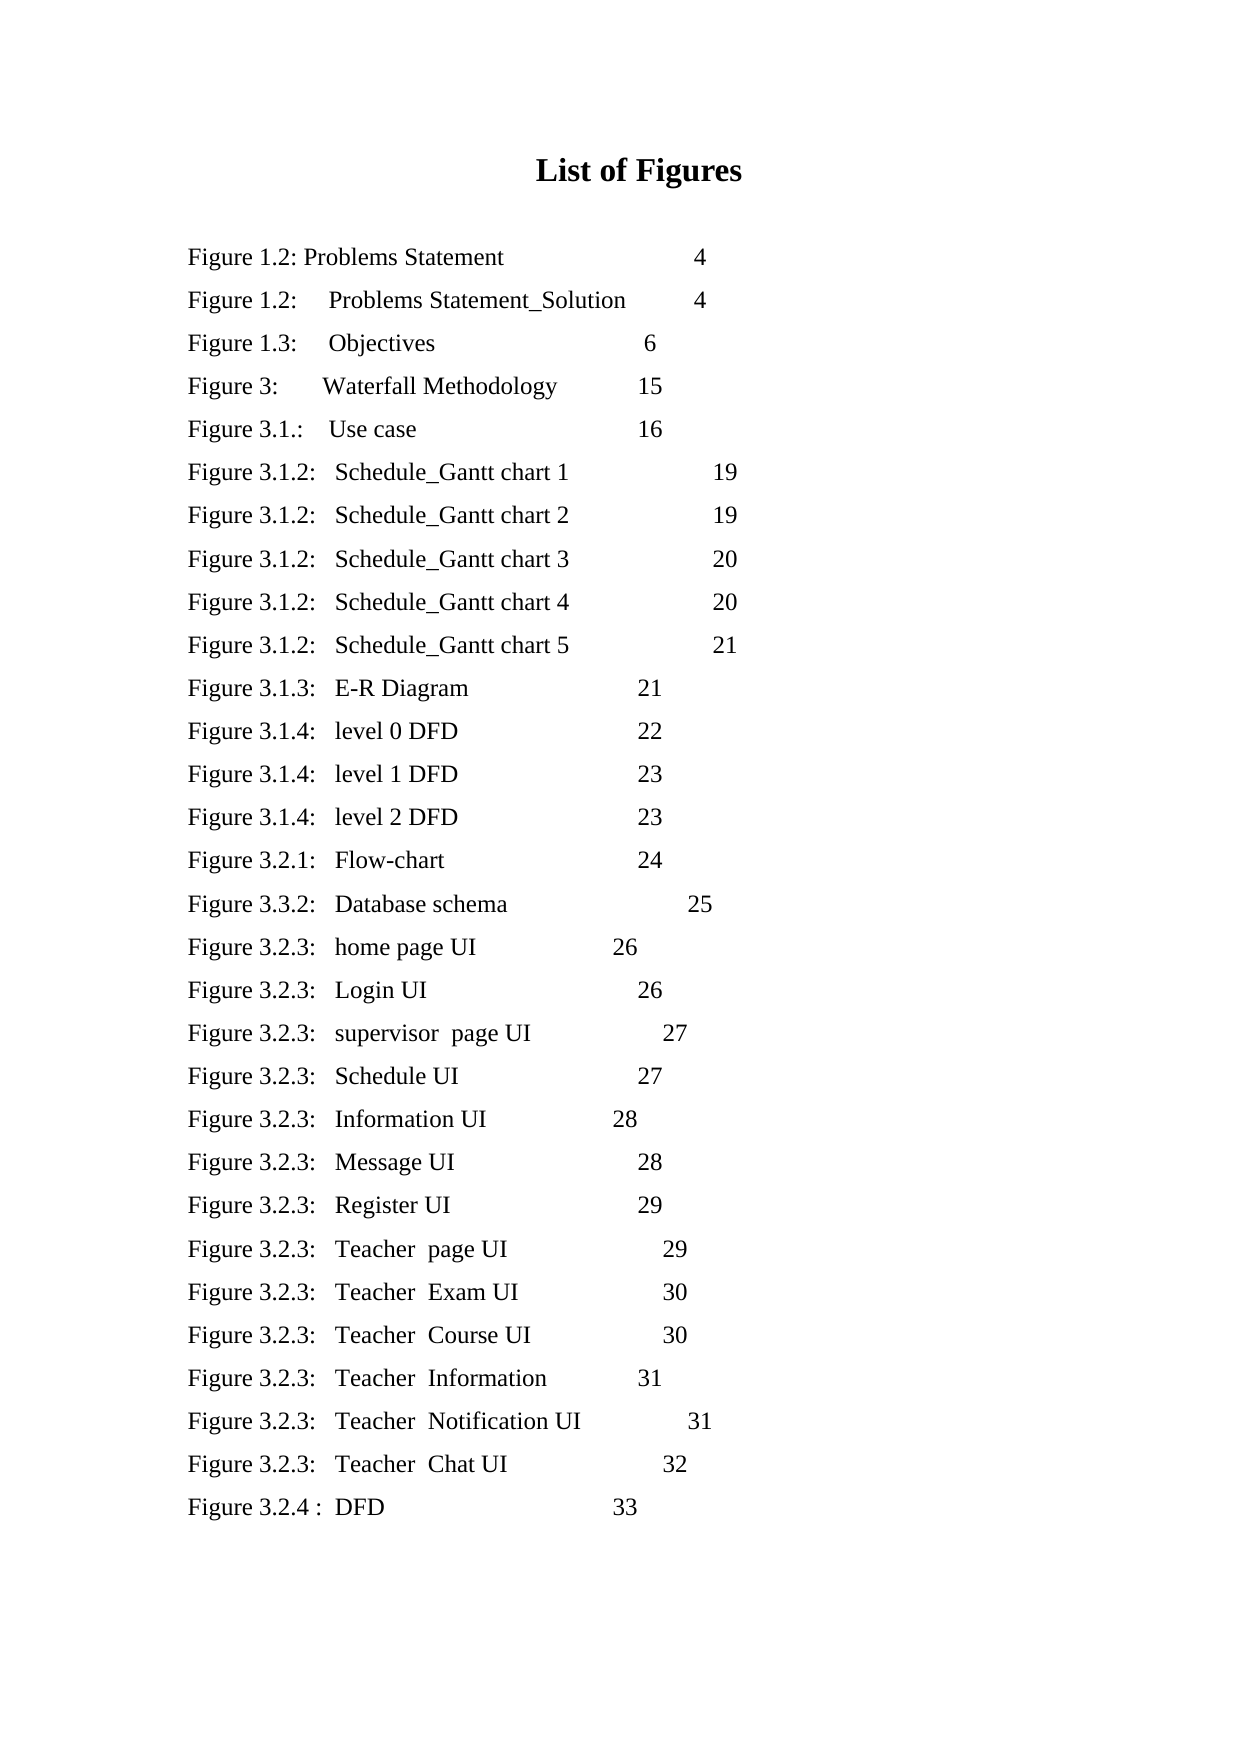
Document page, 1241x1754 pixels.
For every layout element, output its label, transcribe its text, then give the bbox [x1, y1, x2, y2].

text Figure 3.2.3: supervisor page UI 27 [187, 1018, 1090, 1047]
text Figure 3.2.3: Information UI 28 [187, 1104, 1090, 1133]
text Figure 3.2.3: home page UI 26 [187, 932, 1090, 961]
text Figure 3.1.2: Schedule_Gantt chart 1 19 [187, 457, 1090, 486]
text Figure 3.2.3: Teacher page UI 29 [187, 1234, 1090, 1262]
text Figure 3.2.1: Flow-chart 24 [187, 846, 1090, 874]
text Figure 3.2.3: Login UI 26 [187, 975, 1090, 1004]
text Figure 3.1.2: Schedule_Gantt chart 5 21 [187, 630, 1090, 659]
text Figure 3.2.3: Schedule UI 27 [187, 1061, 1090, 1090]
text Figure 1.2: Problems Statement 4 [187, 242, 1090, 271]
text Figure 3.2.3: Teacher Exam UI 30 [187, 1277, 1090, 1306]
text Figure 3: Waterfall Methodology 15 [187, 371, 1090, 400]
text Figure 3.3.2: Database schema 25 [187, 889, 1090, 917]
text Figure 3.1.2: Schedule_Gantt chart 2 19 [187, 501, 1090, 529]
text Figure 1.3: Objectives 6 [187, 328, 1090, 357]
text Figure 3.1.2: Schedule_Gantt chart 4 20 [187, 587, 1090, 616]
text Figure 3.2.3: Teacher Notification UI 31 [187, 1406, 1090, 1435]
subtitle List of Figures [187, 150, 1090, 188]
text Figure 1.2: Problems Statement_Solution 4 [187, 285, 1090, 314]
text Figure 3.2.3: Teacher Information 31 [187, 1363, 1090, 1392]
text Figure 3.1.: Use case 16 [187, 414, 1090, 443]
text Figure 3.2.3: Teacher Course UI 30 [187, 1320, 1090, 1349]
text Figure 3.1.4: level 1 DFD 23 [187, 759, 1090, 788]
text Figure 3.1.4: level 2 DFD 23 [187, 802, 1090, 831]
text Figure 3.1.4: level 0 DFD 22 [187, 716, 1090, 745]
text Figure 3.2.3: Register UI 29 [187, 1191, 1090, 1219]
text Figure 3.2.3: Teacher Chat UI 32 [187, 1449, 1090, 1478]
text Figure 3.2.4 : DFD 33 [187, 1492, 1090, 1521]
text Figure 3.2.3: Message UI 28 [187, 1147, 1090, 1176]
text Figure 3.1.2: Schedule_Gantt chart 3 20 [187, 544, 1090, 572]
text Figure 3.1.3: E-R Diagram 21 [187, 673, 1090, 702]
